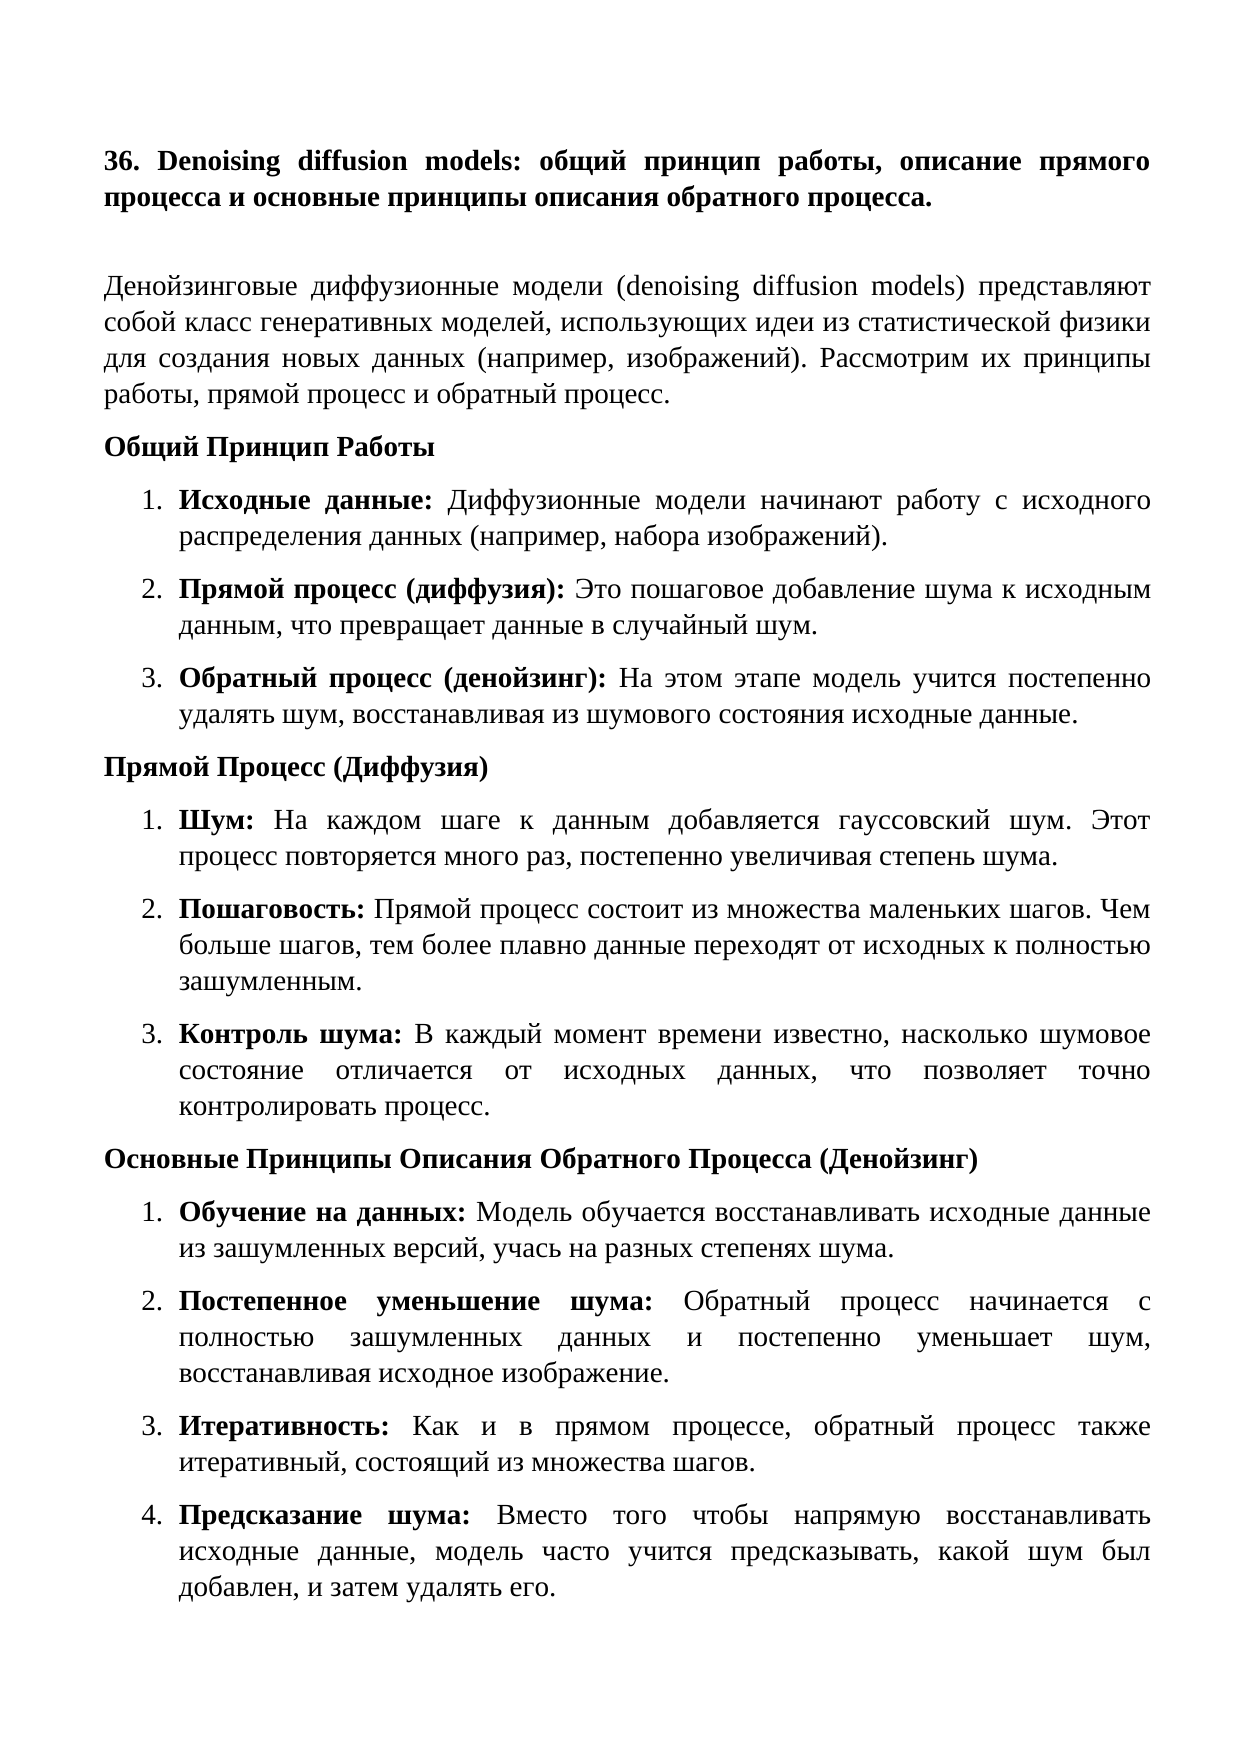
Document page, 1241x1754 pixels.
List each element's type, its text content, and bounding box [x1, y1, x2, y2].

text Общий Принцип Работы [103, 429, 1152, 463]
list Итеративность: Как и в прямом процессе, обратный процесс также итеративный, состоящий из множества шагов. [141, 1408, 1152, 1478]
list Постепенное уменьшение шума: Обратный процесс начинается с полностью зашумленных данных и постепенно уменьшает шум, восстанавливая исходное изображение. [141, 1283, 1152, 1389]
subtitle 36. Denoising diffusion models: общий принцип работы, описание прямого процесса и основные принципы описания обратного процесса. [103, 143, 1152, 213]
list Обратный процесс (денойзинг): На этом этапе модель учится постепенно удалять шум, восстанавливая из шумового состояния исходные данные. [141, 660, 1152, 730]
list Прямой процесс (диффузия): Это пошаговое добавление шума к исходным данным, что превращает данные в случайный шум. [141, 571, 1152, 641]
text Прямой Процесс (Диффузия) [103, 749, 1152, 783]
list Обучение на данных: Модель обучается восстанавливать исходные данные из зашумленных версий, учась на разных степенях шума. [141, 1194, 1152, 1264]
list Шум: На каждом шаге к данным добавляется гауссовский шум. Этот процесс повторяется много раз, постепенно увеличивая степень шума. [141, 802, 1152, 872]
list Контроль шума: В каждый момент времени известно, насколько шумовое состояние отличается от исходных данных, что позволяет точно контролировать процесс. [141, 1016, 1152, 1122]
list Пошаговость: Прямой процесс состоит из множества маленьких шагов. Чем больше шагов, тем более плавно данные переходят от исходных к полностью зашумленным. [141, 891, 1152, 997]
text Денойзинговые диффузионные модели (denoising diffusion models) представляют собой класс генеративных моделей, использующих идеи из статистической физики для создания новых данных (например, изображений). Рассмотрим их принципы работы, прямой процесс и обратный процесс. [103, 268, 1152, 410]
text Основные Принципы Описания Обратного Процесса (Денойзинг) [103, 1141, 1152, 1175]
list Предсказание шума: Вместо того чтобы напрямую восстанавливать исходные данные, модель часто учится предсказывать, какой шум был добавлен, и затем удалять его. [141, 1497, 1152, 1603]
list Исходные данные: Диффузионные модели начинают работу с исходного распределения данных (например, набора изображений). [141, 482, 1152, 552]
